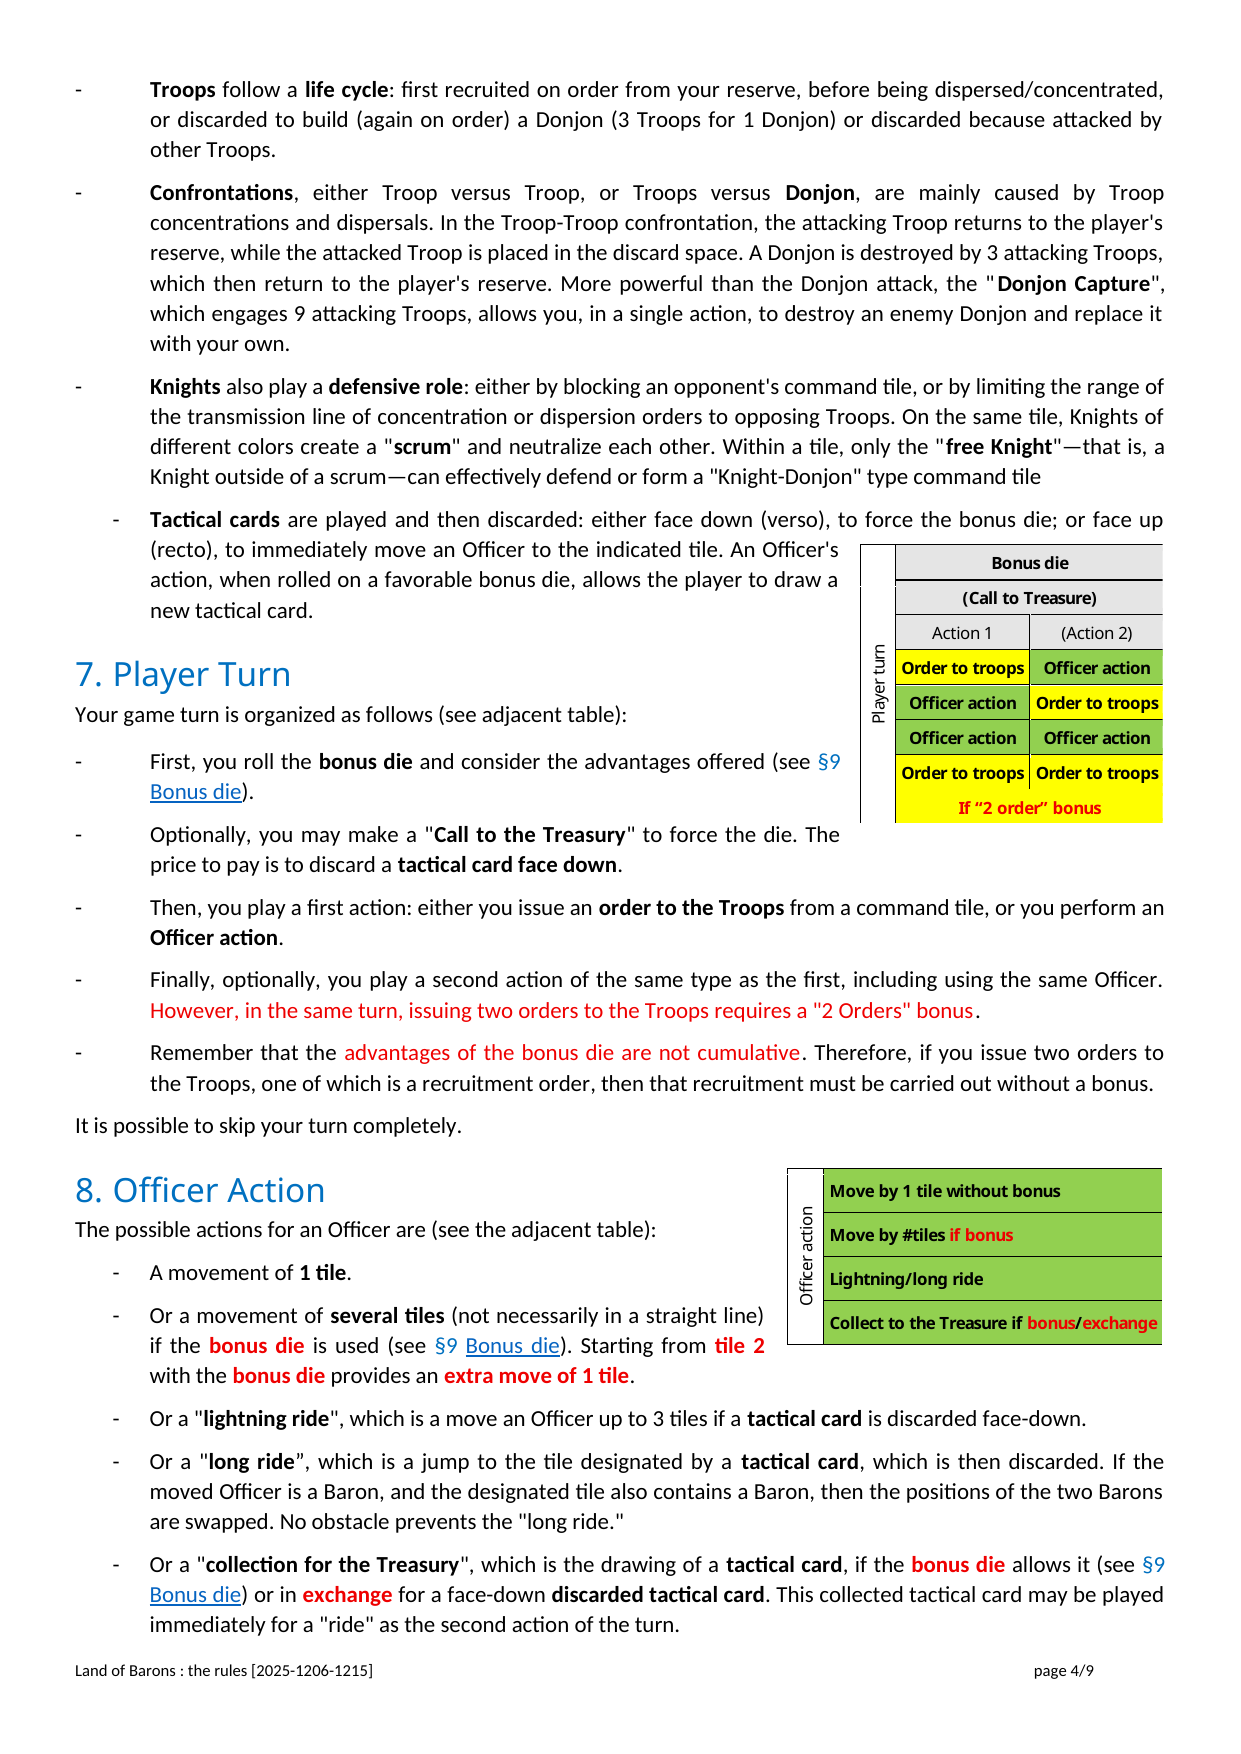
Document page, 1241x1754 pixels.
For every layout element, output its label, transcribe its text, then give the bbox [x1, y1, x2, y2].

subtitle Player Turn [75, 651, 860, 696]
list A movement of 1 tile. [112, 1258, 787, 1286]
list Confrontations, either Troop versus Troop, or Troops versus Donjon, are mainly caused by Troop concentrations and dispersals. In the Troop-Troop confrontation, the attacking Troop returns to the player's reserve, while the attacked Troop is placed in the discard space. A Donjon is destroyed by 3 attacking Troops, which then return to the player's reserve. More powerful than the Donjon attack, the "Donjon Capture", which engages 9 attacking Troops, allows you, in a single action, to destroy an enemy Donjon and replace it with your own. [75, 178, 1165, 357]
list Optionally, you may make a "Call to the Treasury" to force the die. The price to pay is to discard a tactical card face down. [75, 820, 1165, 878]
list Troops follow a life cycle: first recruited on order from your reserve, before being dispersed/concentrated, or discarded to build (again on order) a Donjon (3 Troops for 1 Donjon) or discarded because attacked by other Troops. [75, 75, 1165, 163]
list Finally, optionally, you play a second action of the same type as the first, including using the same Officer. However, in the same turn, issuing two orders to the Troops requires a "2 Orders" bonus. [75, 966, 1165, 1024]
list First, you roll the bonus die and consider the advantages offered (see §9 Bonus die). [75, 747, 860, 805]
text Your game turn is organized as follows (see adjacent table): [75, 700, 860, 728]
list Or a movement of several tiles (not necessarily in a straight line) if the bonus die is used (see §9 Bonus die). Starting from tile 2 with the bonus die provides an extra move of 1 tile. [112, 1301, 1165, 1389]
text The possible actions for an Officer are (see the adjacent table): [75, 1216, 787, 1244]
list Or a "long ride”, which is a jump to the tile designated by a tactical card, which is then discarded. If the moved Officer is a Baron, and the designated tile also contains a Baron, then the positions of the two Barons are swapped. No obstacle prevents the "long ride." [112, 1447, 1165, 1535]
list Or a "collection for the Treasury", which is the drawing of a tactical card, if the bonus die allows it (see §9 Bonus die) or in exchange for a face-down discarded tactical card. This collected tactical card may be played immediately for a "ride" as the second action of the turn. [112, 1550, 1165, 1638]
text It is possible to skip your turn completely. [75, 1111, 1165, 1139]
list Then, you play a first action: either you issue an order to the Troops from a command tile, or you perform an Officer action. [75, 893, 1165, 951]
list Tactical cards are played and then discarded: either face down (verso), to force the bonus die; or face up (recto), to immediately move an Officer to the indicated tile. An Officer's action, when rolled on a favorable bonus die, allows the player to draw a new tactical card. [112, 505, 1165, 624]
list Remember that the advantages of the bonus die are not cumulative. Therefore, if you issue two orders to the Troops, one of which is a recruitment order, then that recruitment must be carried out without a bonus. [75, 1038, 1165, 1097]
subtitle Officer Action [75, 1167, 1165, 1212]
list Or a "lightning ride", which is a move an Officer up to 3 tiles if a tactical card is discarded face-down. [112, 1404, 1165, 1432]
list Knights also play a defensive role: either by blocking an opponent's command tile, or by limiting the range of the transmission line of concentration or dispersion orders to opposing Troops. On the same tile, Knights of different colors create a "scrum" and neutralize each other. Within a tile, only the "free Knight"—that is, a Knight outside of a scrum—can effectively defend or form a "Knight-Donjon" type command tile [75, 372, 1165, 491]
